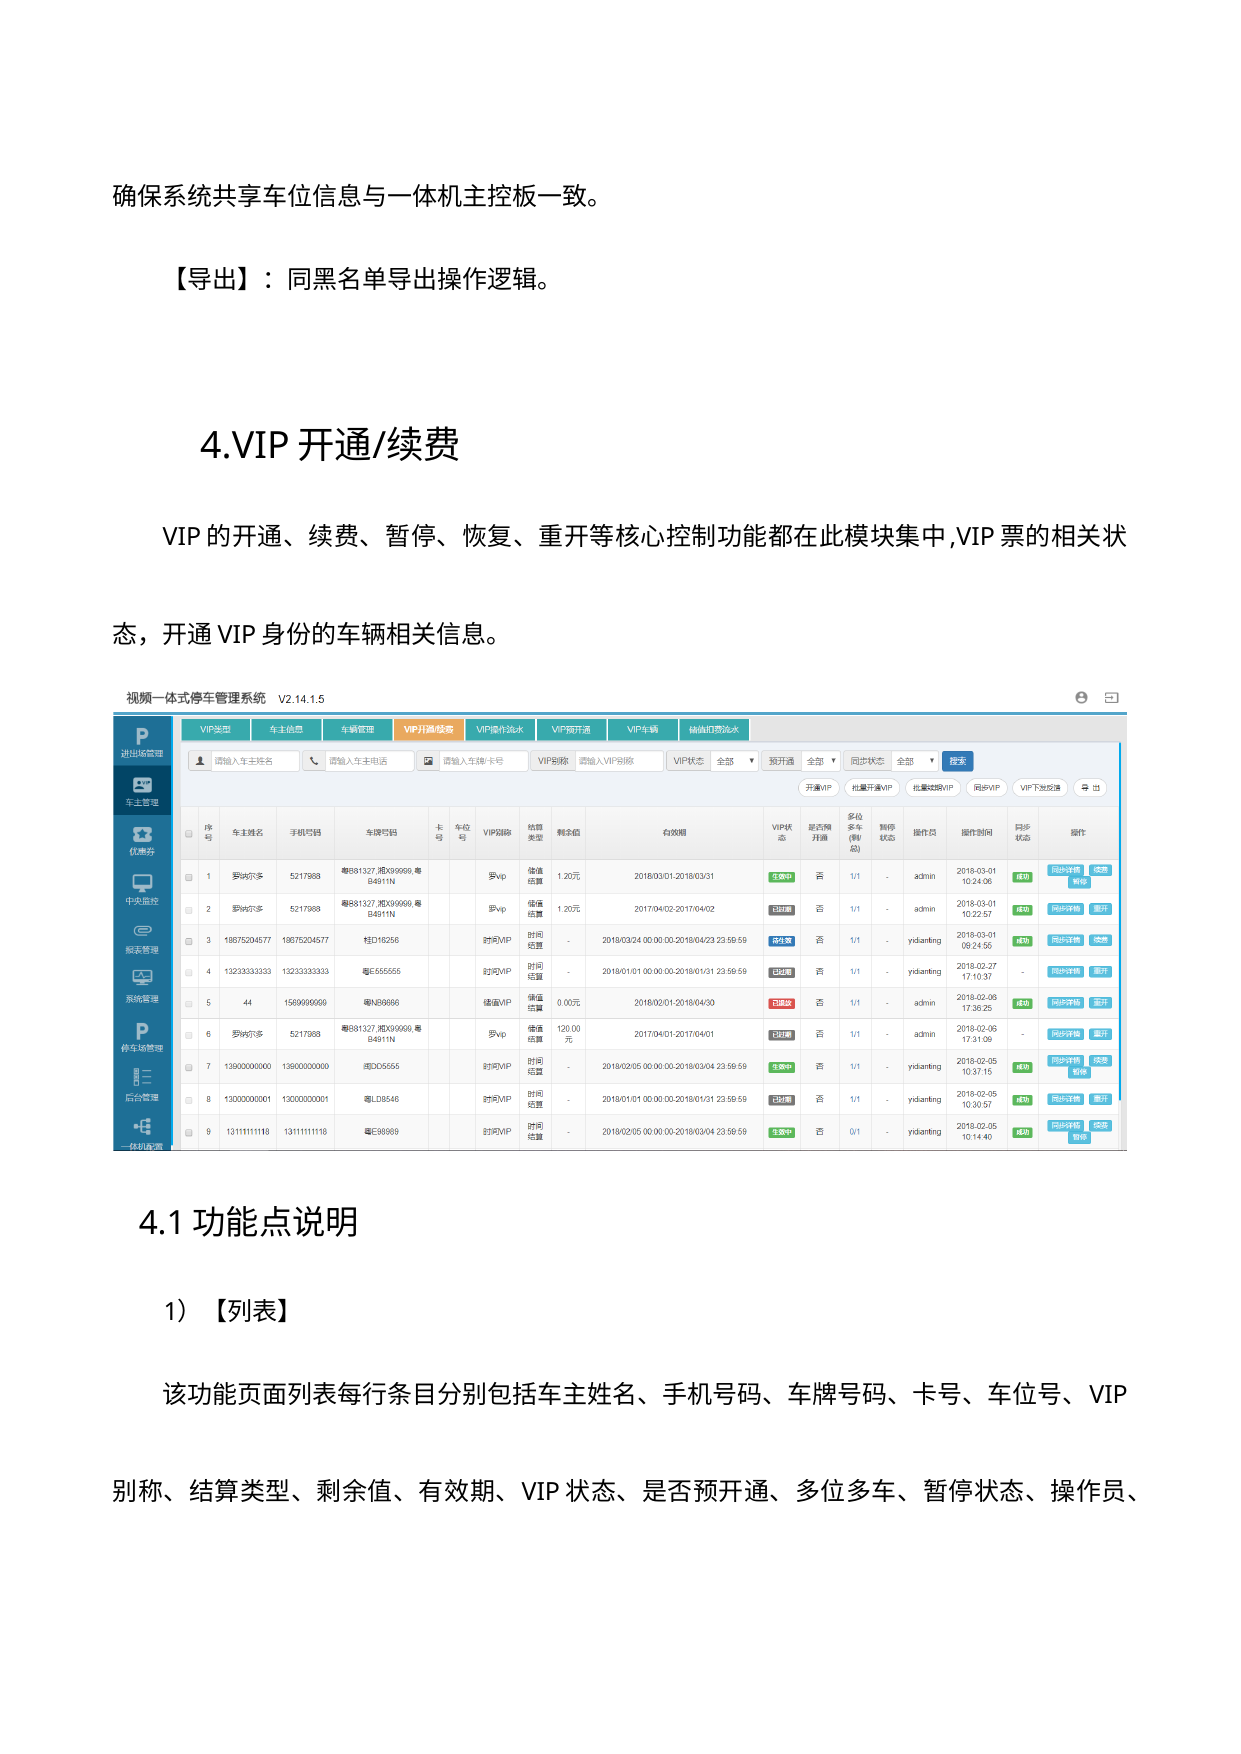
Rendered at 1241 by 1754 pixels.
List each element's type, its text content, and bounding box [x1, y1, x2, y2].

list VIP的开通、续费、暂停、恢复、重开等核心控制功能都在此模块集中,VIP票的相关状态，开通VIP身份的车辆相关信息。 [112, 502, 1128, 665]
picture [113, 683, 1127, 1151]
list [112, 162, 1128, 227]
list 4.1功能点说明 [112, 1187, 1128, 1252]
list 1）【列表】 [157, 1277, 1128, 1342]
list VIP开通/续费 [156, 410, 1128, 475]
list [112, 1360, 1128, 1522]
list 【导出】：同黑名单导出操作逻辑。 [112, 245, 1128, 310]
picture [134, 778, 151, 792]
